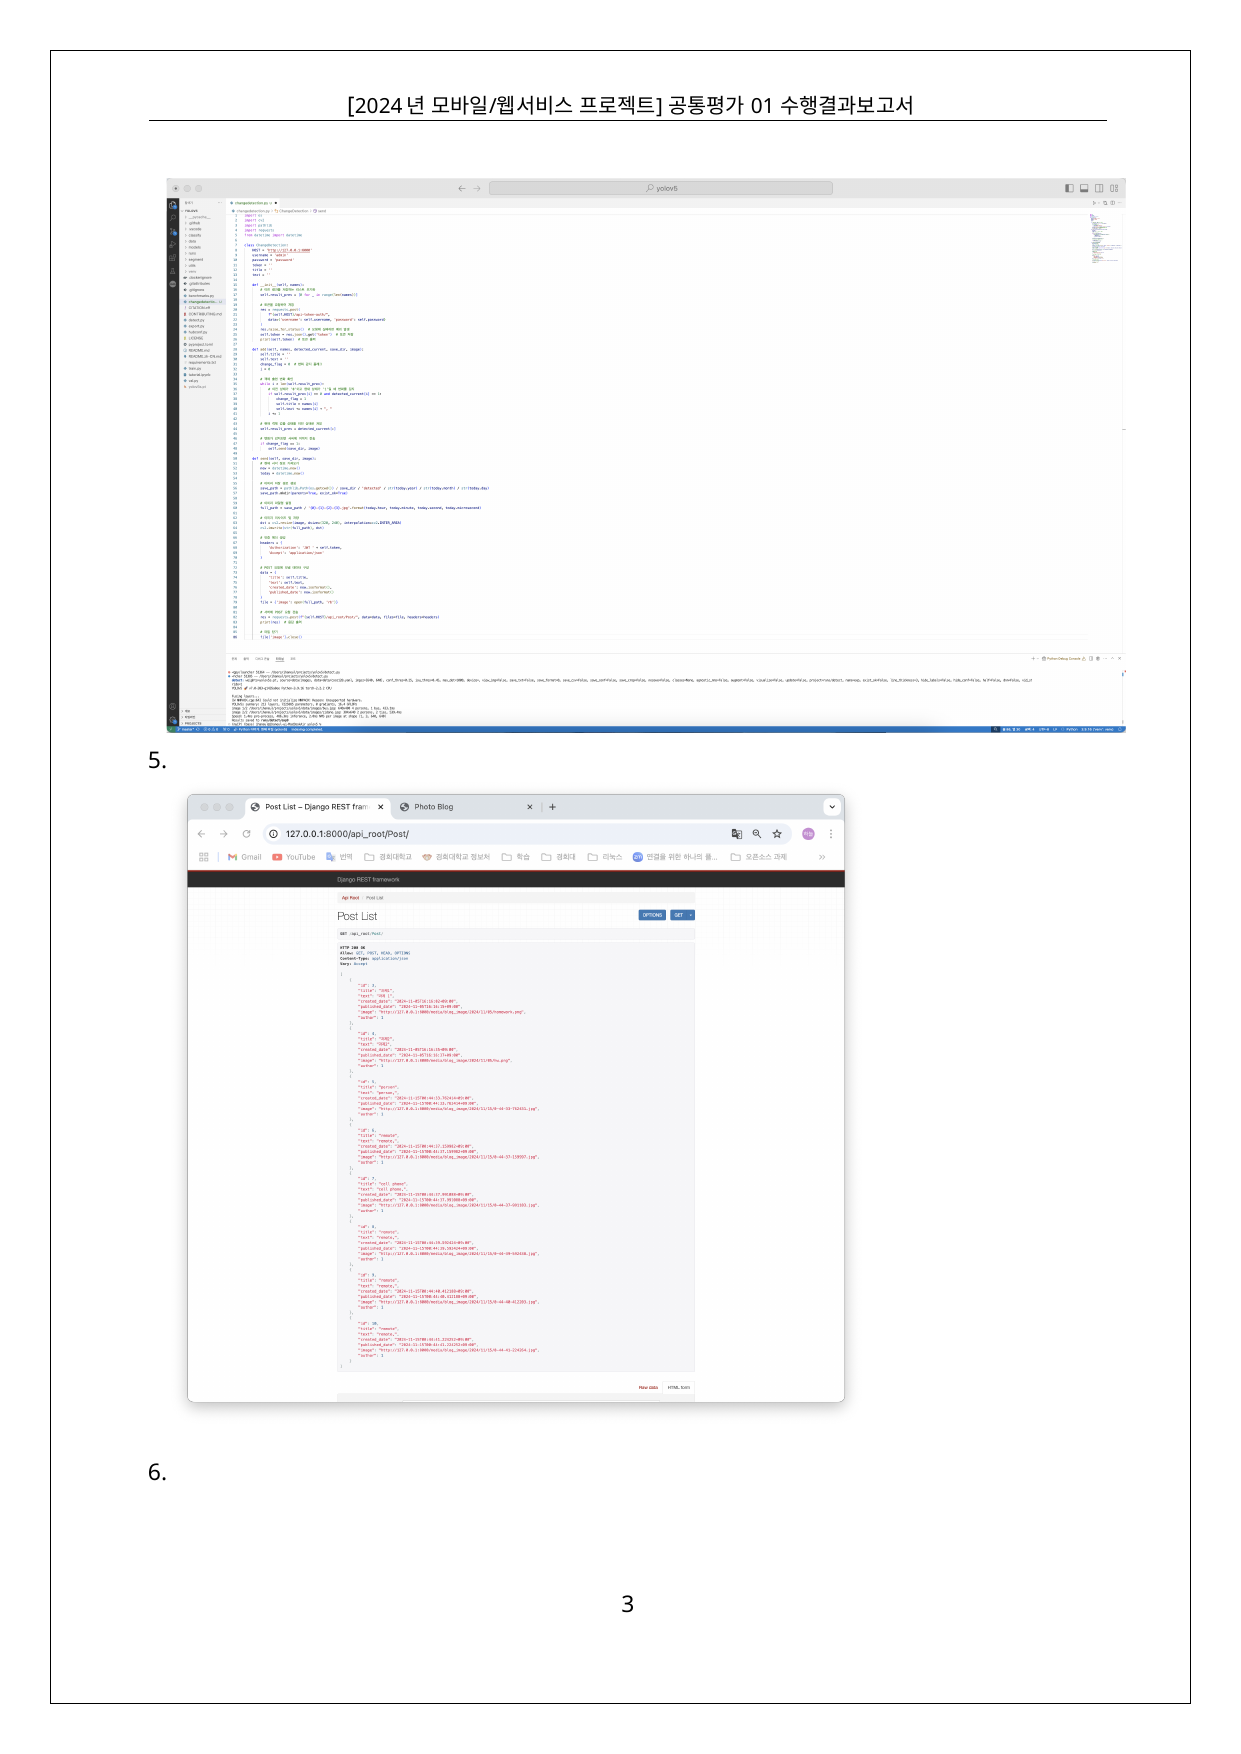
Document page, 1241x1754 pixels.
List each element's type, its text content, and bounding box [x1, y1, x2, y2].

text 5. [148, 741, 1107, 778]
text 6. [148, 1453, 1107, 1491]
text 4. [148, 178, 1107, 741]
